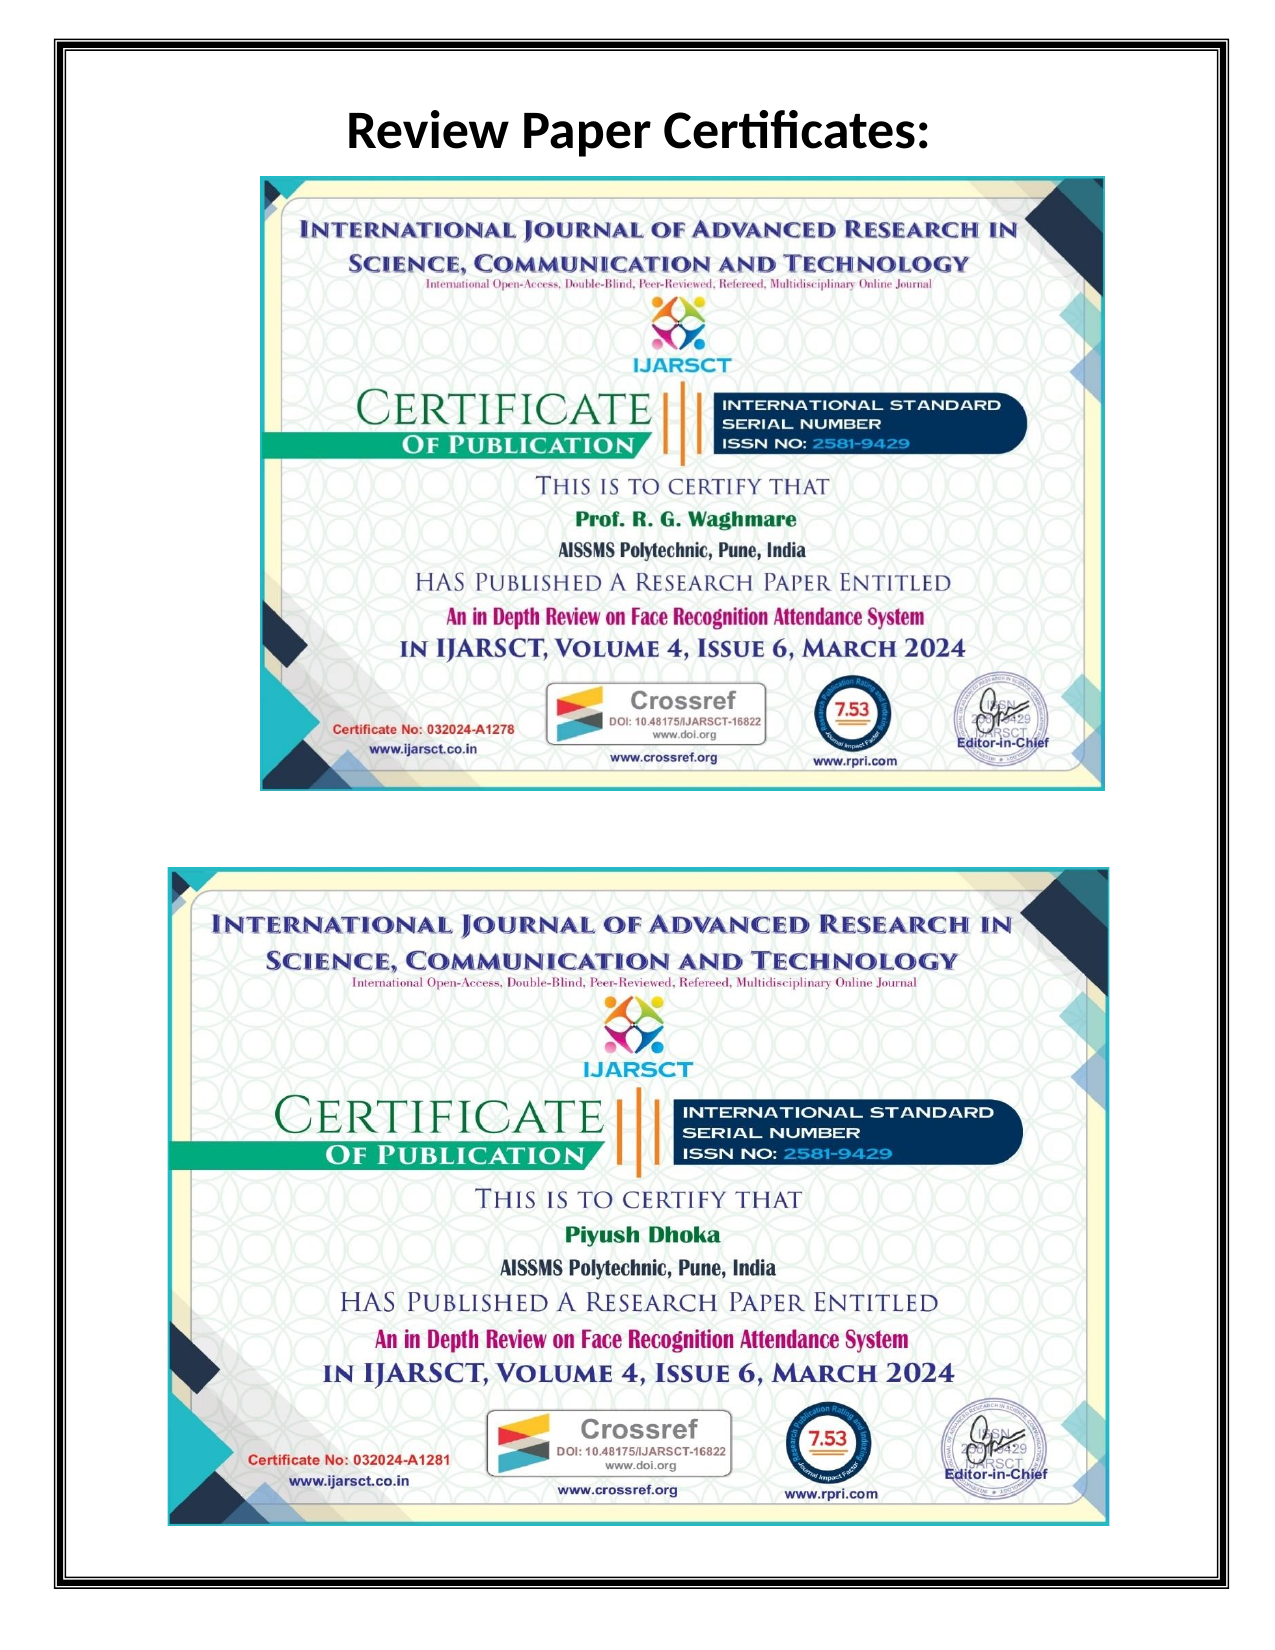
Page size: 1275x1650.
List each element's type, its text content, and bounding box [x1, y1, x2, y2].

picture [167, 867, 1110, 1526]
picture [260, 176, 1105, 791]
text Review Paper Certificates: [64, 96, 1212, 162]
